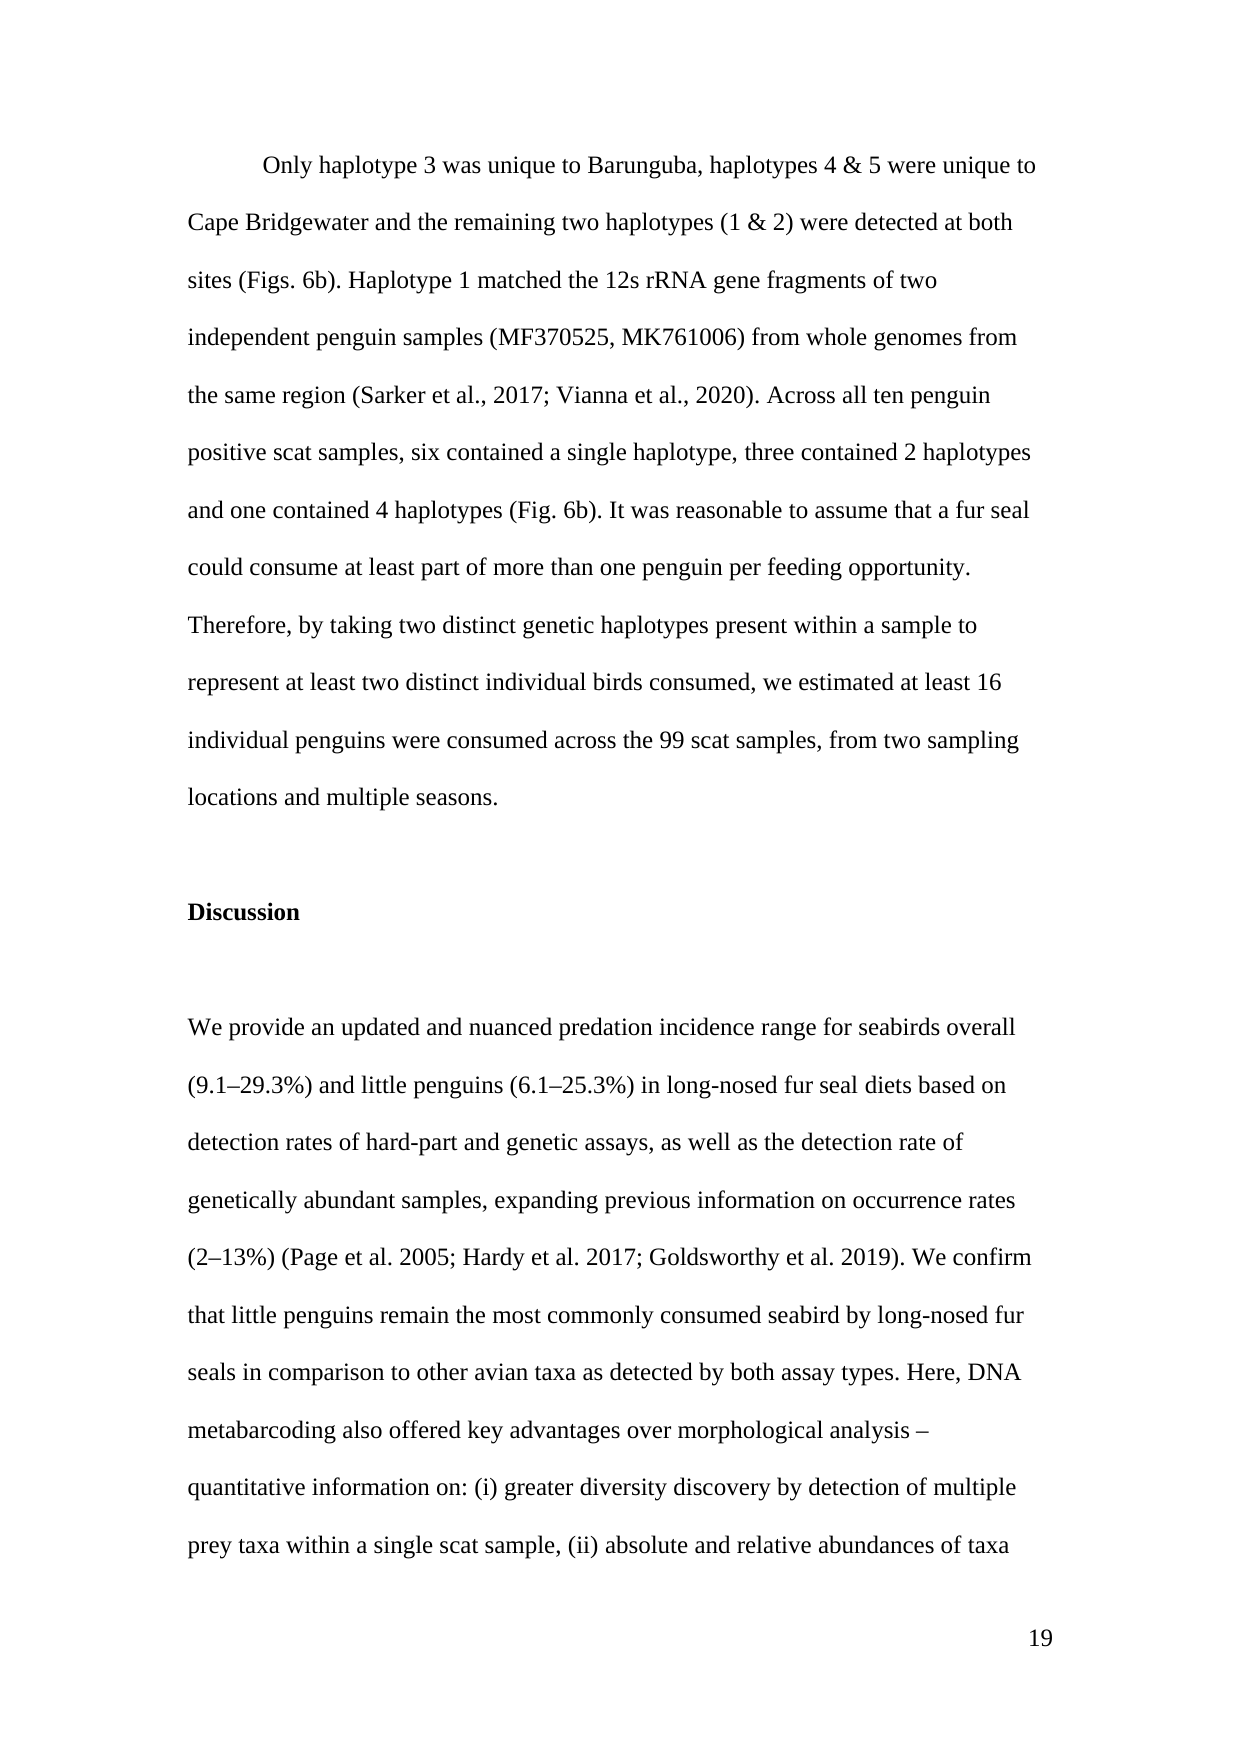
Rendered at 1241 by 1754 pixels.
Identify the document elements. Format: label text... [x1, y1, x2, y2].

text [187, 1012, 1053, 1559]
subtitle Discussion [187, 897, 1053, 926]
text Only haplotype 3 was unique to Barunguba, haplotypes 4 & 5 were unique to Cape Bridgewater and the remaining two haplotypes (1 & 2) were detected at both sites (Figs. 6b). Haplotype 1 matched the 12s rRNA gene fragments of two independent penguin samples (MF370525, MK761006) from whole genomes from the same region (Sarker et al., 2017; Vianna et al., 2020). Across all ten penguin positive scat samples, six contained a single haplotype, three contained 2 haplotypes and one contained 4 haplotypes (Fig. 6b). It was reasonable to assume that a fur seal could consume at least part of more than one penguin per feeding opportunity. Therefore, by taking two distinct genetic haplotypes present within a sample to represent at least two distinct individual birds consumed, we estimated at least 16 individual penguins were consumed across the 99 scat samples, from two sampling locations and multiple seasons. [187, 150, 1053, 811]
